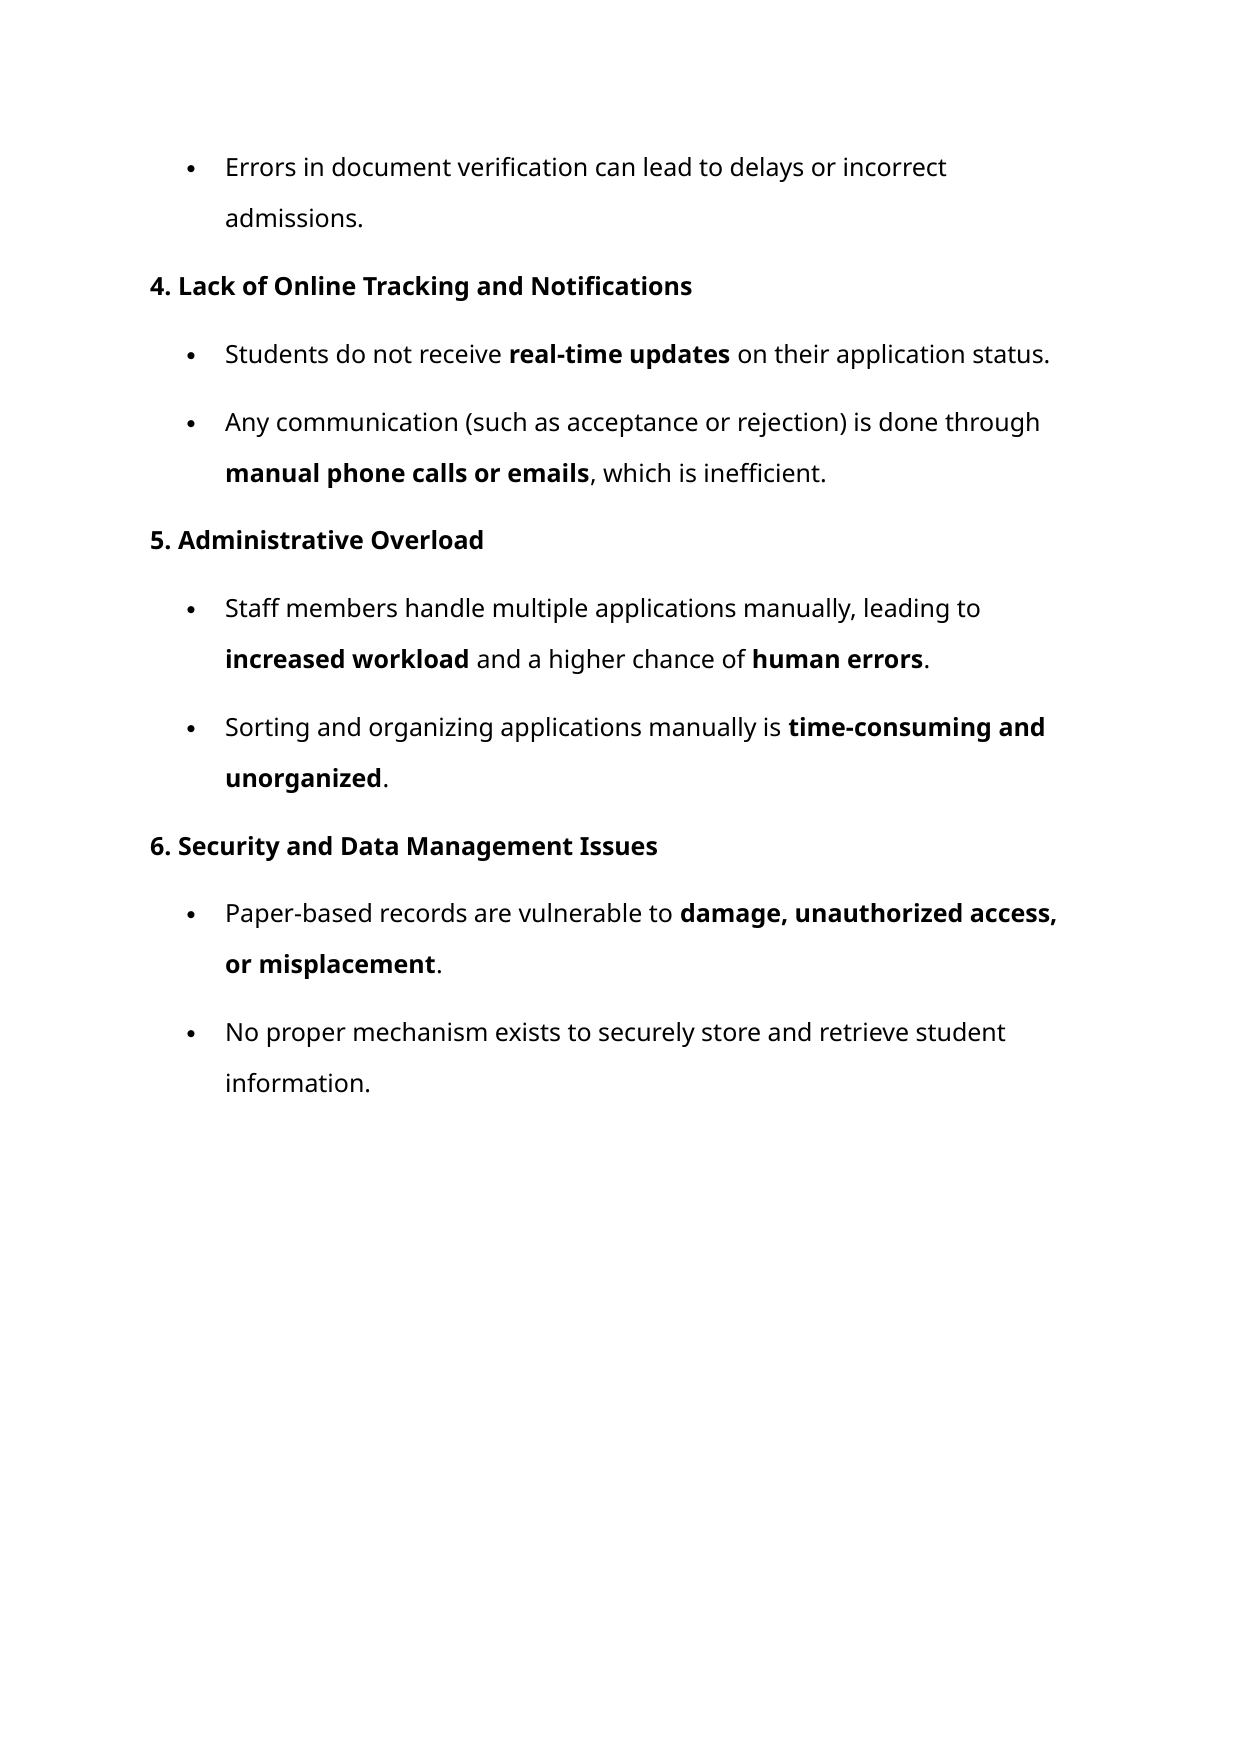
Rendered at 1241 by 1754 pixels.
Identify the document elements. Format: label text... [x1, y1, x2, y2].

list No proper mechanism exists to securely store and retrieve student information. [187, 1014, 1090, 1100]
list Students do not receive real-time updates on their application status. [187, 336, 1090, 371]
list Staff members handle multiple applications manually, leading to increased workload and a higher chance of human errors. [187, 591, 1090, 676]
text 5. Administrative Overload [150, 523, 1090, 557]
list Sorting and organizing applications manually is time-consuming and unorganized. [187, 709, 1090, 794]
text 4. Lack of Online Tracking and Notifications [150, 269, 1090, 303]
list Any communication (such as acceptance or rejection) is done through manual phone calls or emails, which is inefficient. [187, 404, 1090, 489]
text 6. Security and Data Management Issues [150, 828, 1090, 862]
list Paper-based records are vulnerable to damage, unauthorized access, or misplacement. [187, 896, 1090, 981]
list Errors in document verification can lead to delays or incorrect admissions. [187, 150, 1090, 235]
